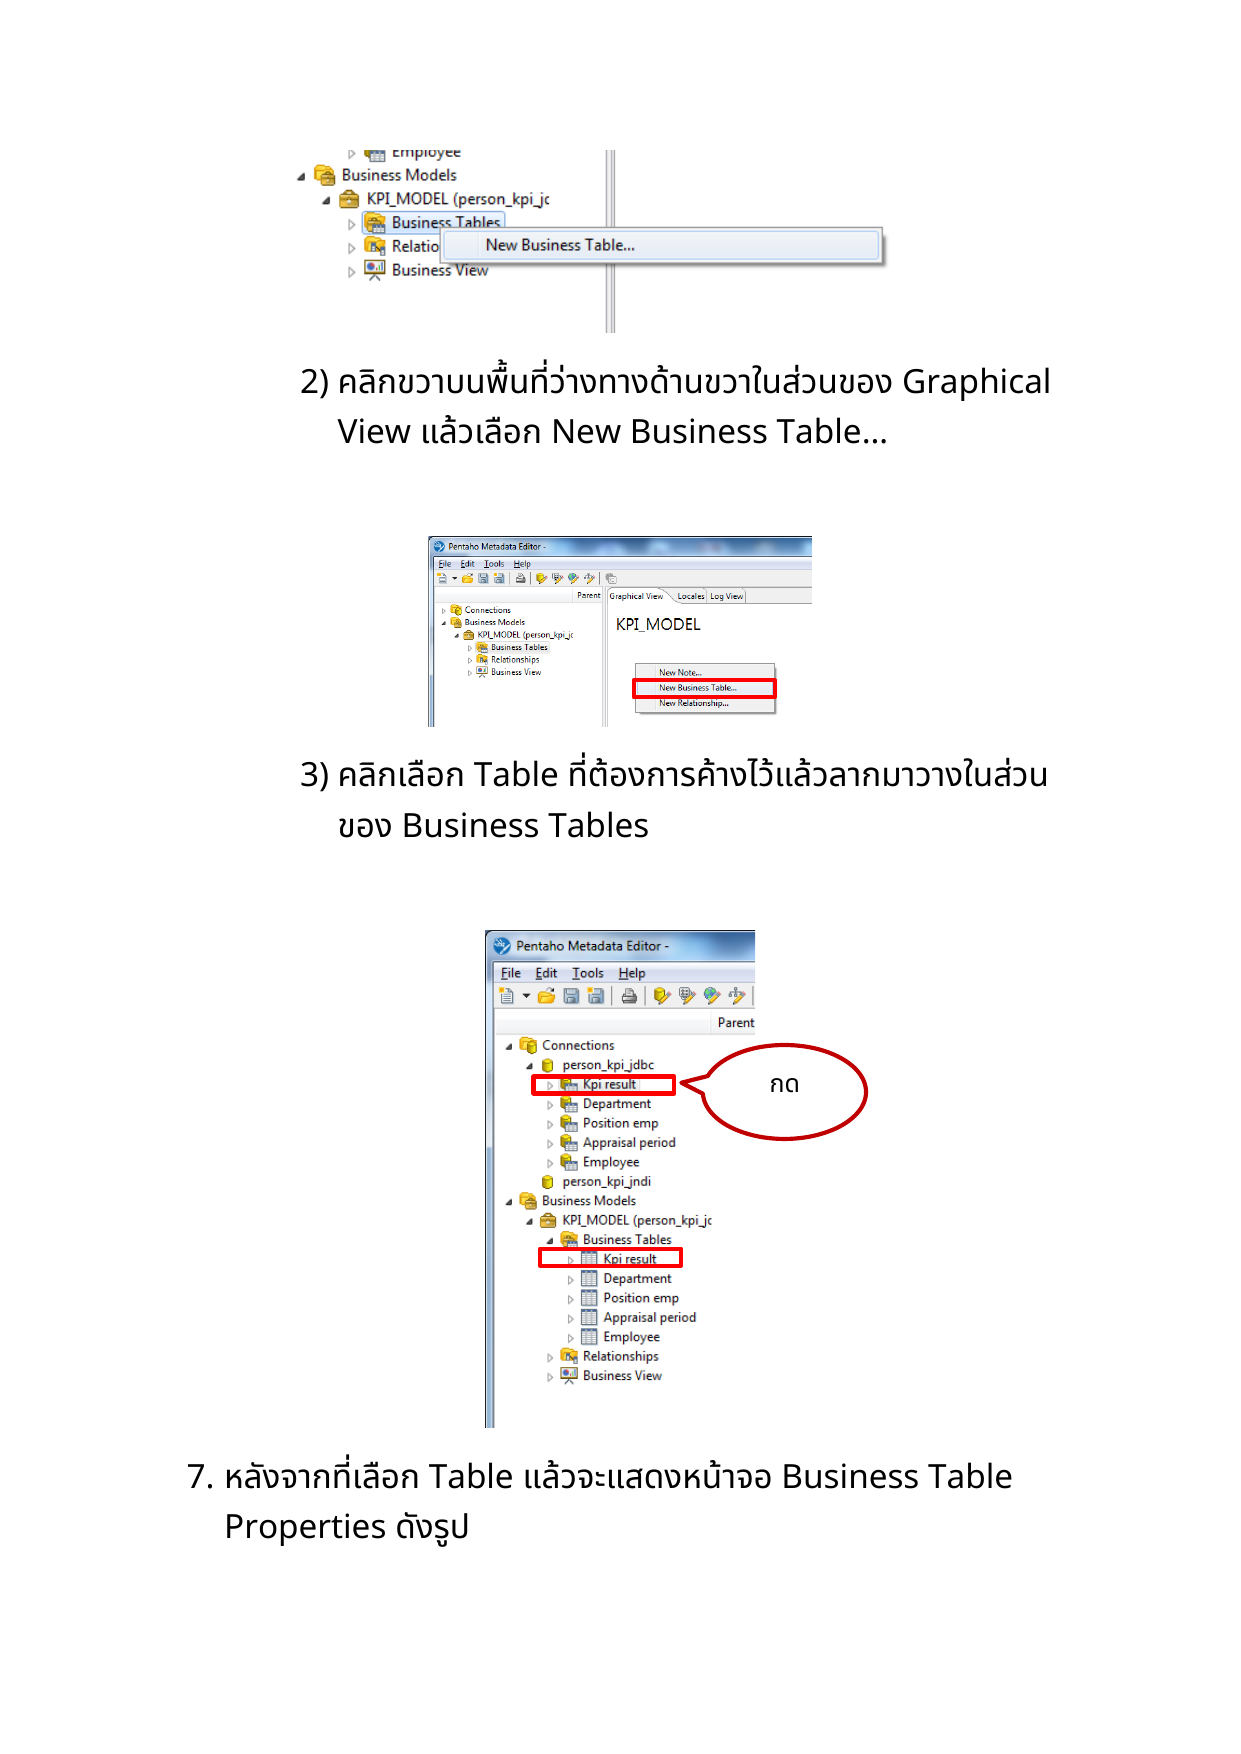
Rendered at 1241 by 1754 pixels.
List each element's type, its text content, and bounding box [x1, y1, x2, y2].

picture [485, 930, 755, 1428]
picture [428, 536, 812, 727]
picture [285, 150, 956, 333]
picture [689, 1051, 755, 1133]
list คลิกขวาบนพื้นที่ว่างทางด้านขวาในส่วนของ Graphical View แล้วเลือก New Business Table… [300, 358, 1090, 459]
list หลังจากที่เลือก Table แล้วจะแสดงหน้าจอ Business Table Properties ดังรูป [186, 1452, 1090, 1554]
list คลิกเลือก Table ที่ต้องการค้างไว้แล้วลากมาวางในส่วนของ Business Tables [300, 751, 1090, 852]
